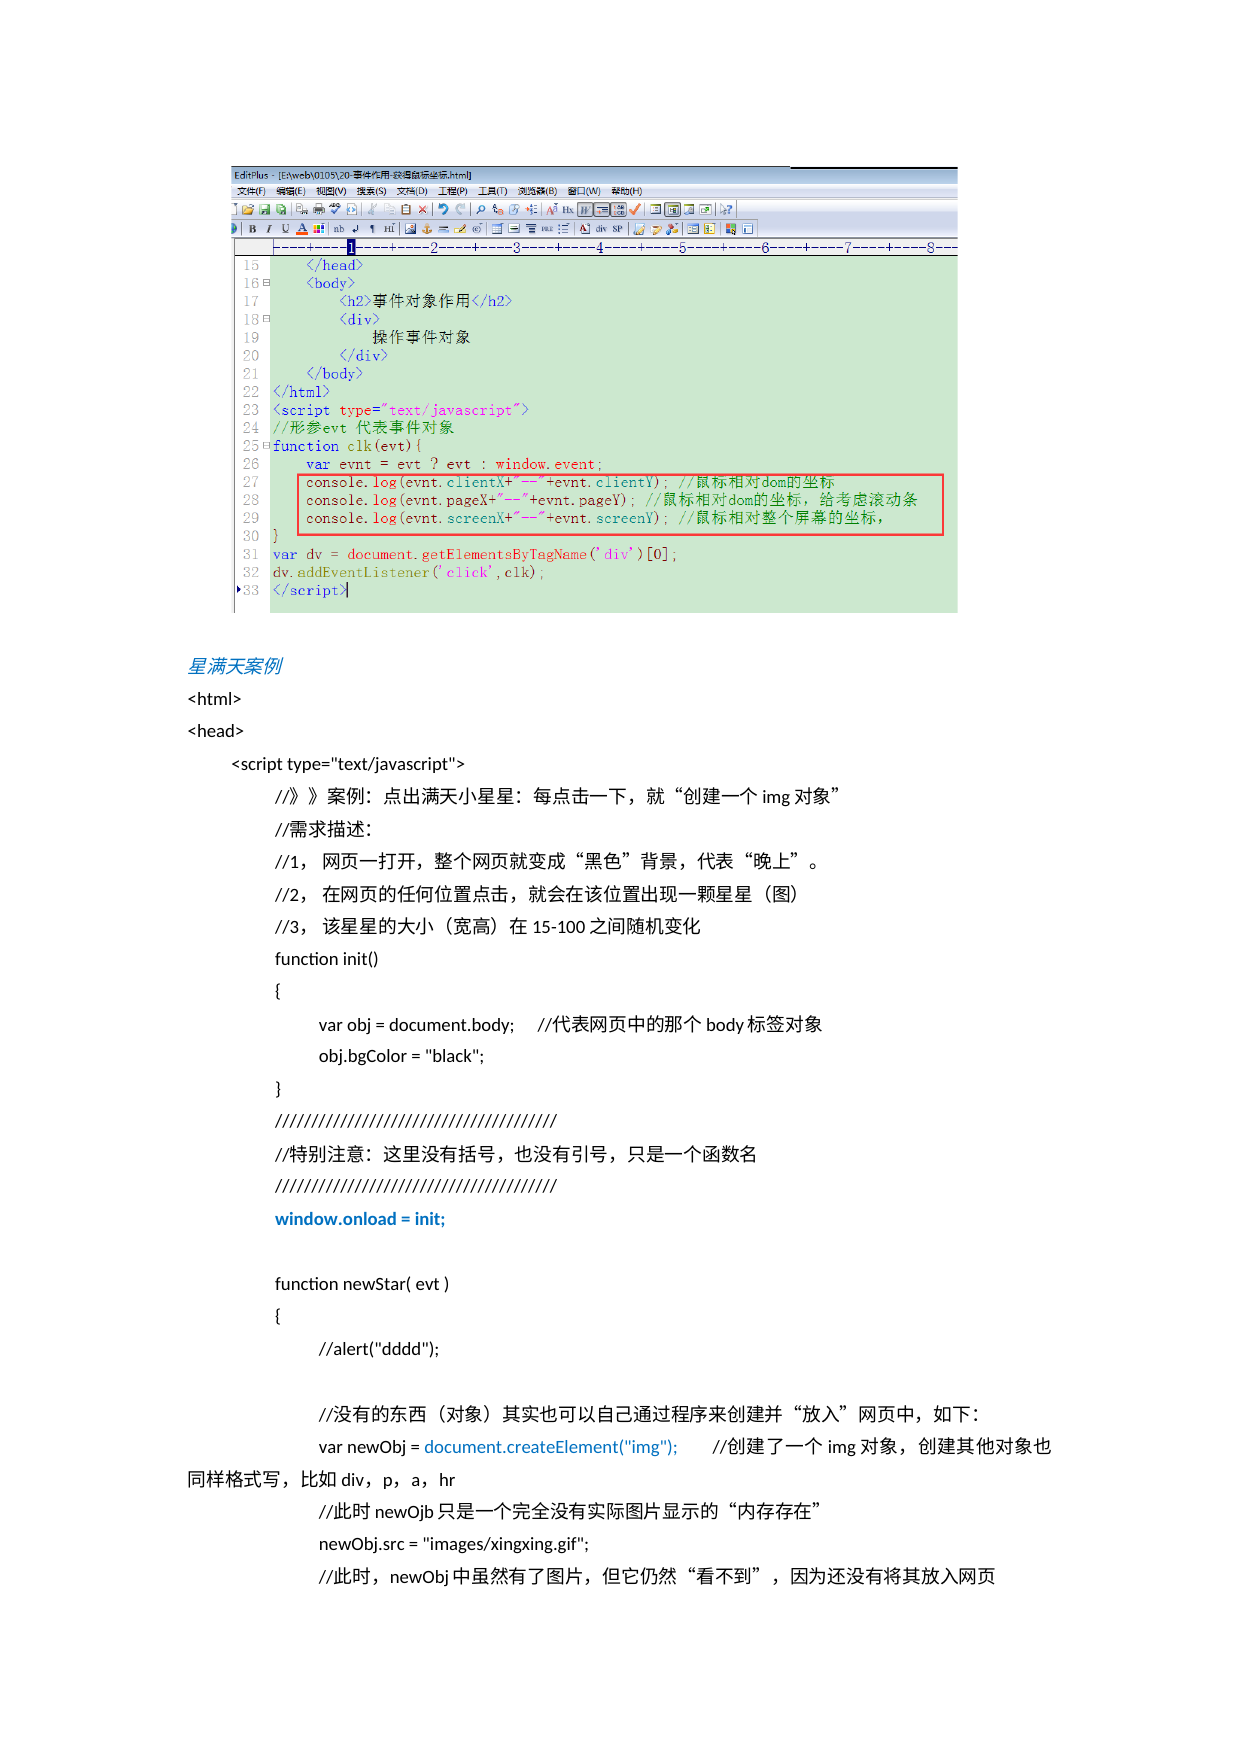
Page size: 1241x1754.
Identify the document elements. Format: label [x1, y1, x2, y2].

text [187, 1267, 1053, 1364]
picture [231, 166, 958, 613]
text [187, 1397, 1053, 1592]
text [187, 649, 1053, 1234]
